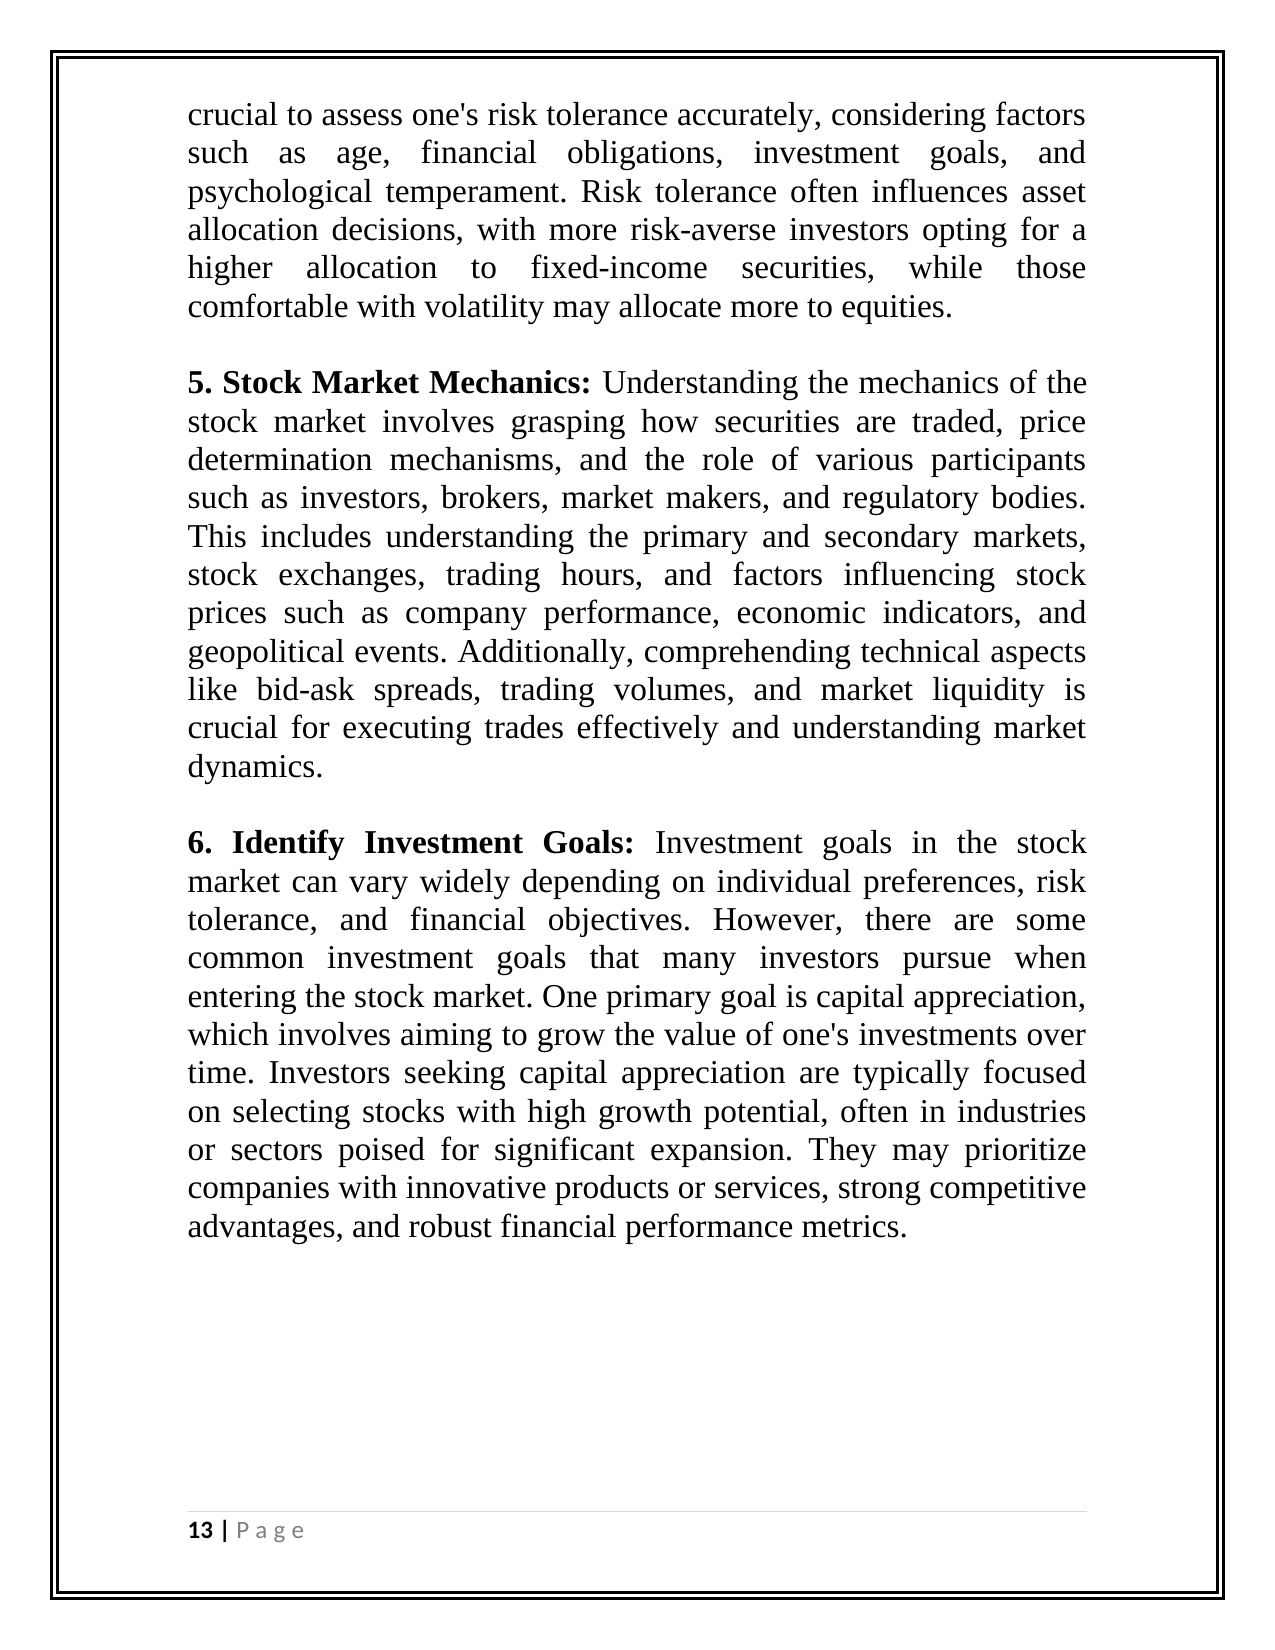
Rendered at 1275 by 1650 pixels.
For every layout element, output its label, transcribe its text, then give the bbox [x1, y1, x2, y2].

text 5. Stock Market Mechanics: Understanding the mechanics of the stock market involves grasping how securities are traded, price determination mechanisms, and the role of various participants such as investors, brokers, market makers, and regulatory bodies. This includes understanding the primary and secondary markets, stock exchanges, trading hours, and factors influencing stock prices such as company performance, economic indicators, and geopolitical events. Additionally, comprehending technical aspects like bid-ask spreads, trading volumes, and market liquidity is crucial for executing trades effectively and understanding market dynamics. [187, 363, 1087, 784]
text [187, 94, 1087, 324]
text 6. Identify Investment Goals: Investment goals in the stock market can vary widely depending on individual preferences, risk tolerance, and financial objectives. However, there are some common investment goals that many investors pursue when entering the stock market. One primary goal is capital appreciation, which involves aiming to grow the value of one's investments over time. Investors seeking capital appreciation are typically focused on selecting stocks with high growth potential, often in industries or sectors poised for significant expansion. They may prioritize companies with innovative products or services, strong competitive advantages, and robust financial performance metrics. [187, 823, 1087, 1244]
